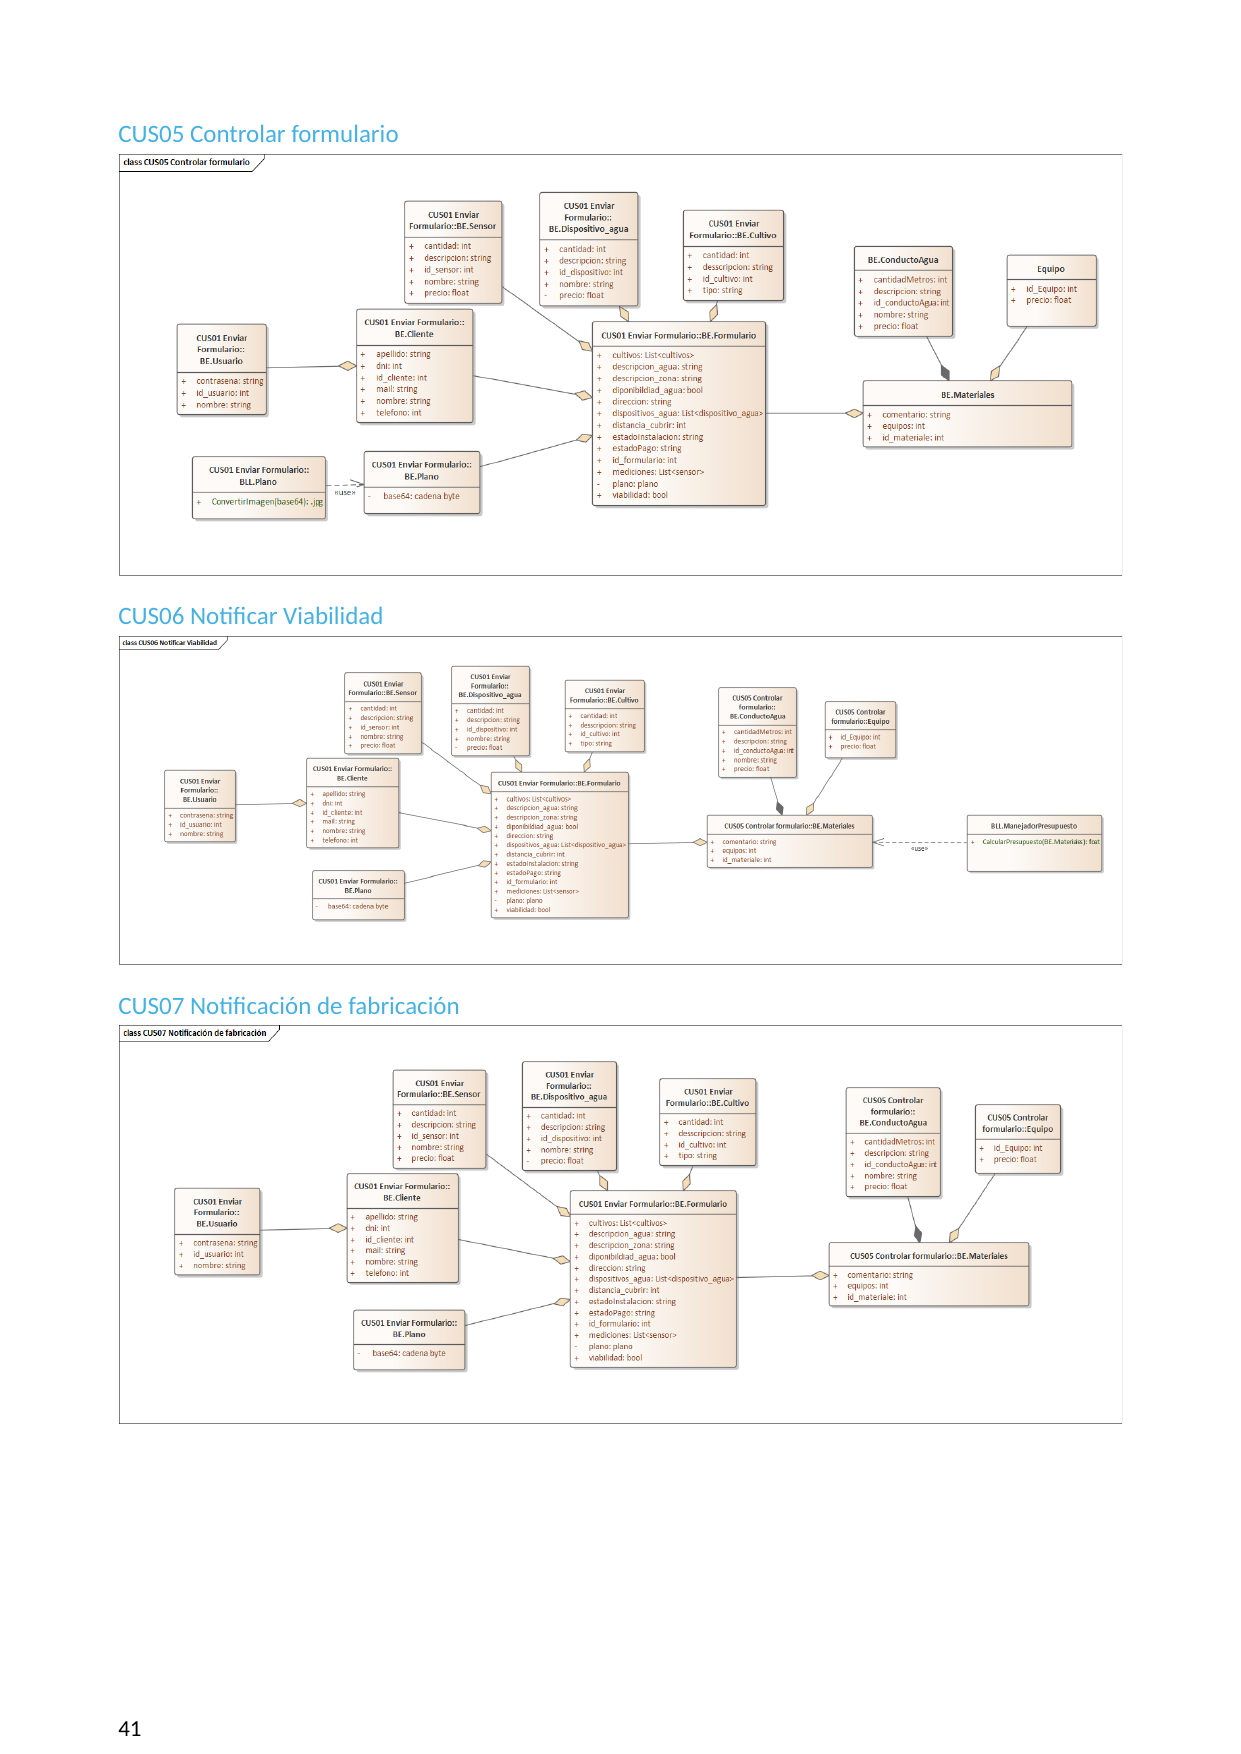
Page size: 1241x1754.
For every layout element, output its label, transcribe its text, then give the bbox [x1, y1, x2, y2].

picture [118, 635, 1123, 965]
picture [118, 1025, 1123, 1424]
subtitle CUS07 Notificación de fabricación [118, 990, 1122, 1020]
subtitle CUS06 Notificar Viabilidad [118, 600, 1122, 631]
picture [118, 153, 1123, 576]
subtitle CUS05 Controlar formulario [118, 118, 1122, 149]
